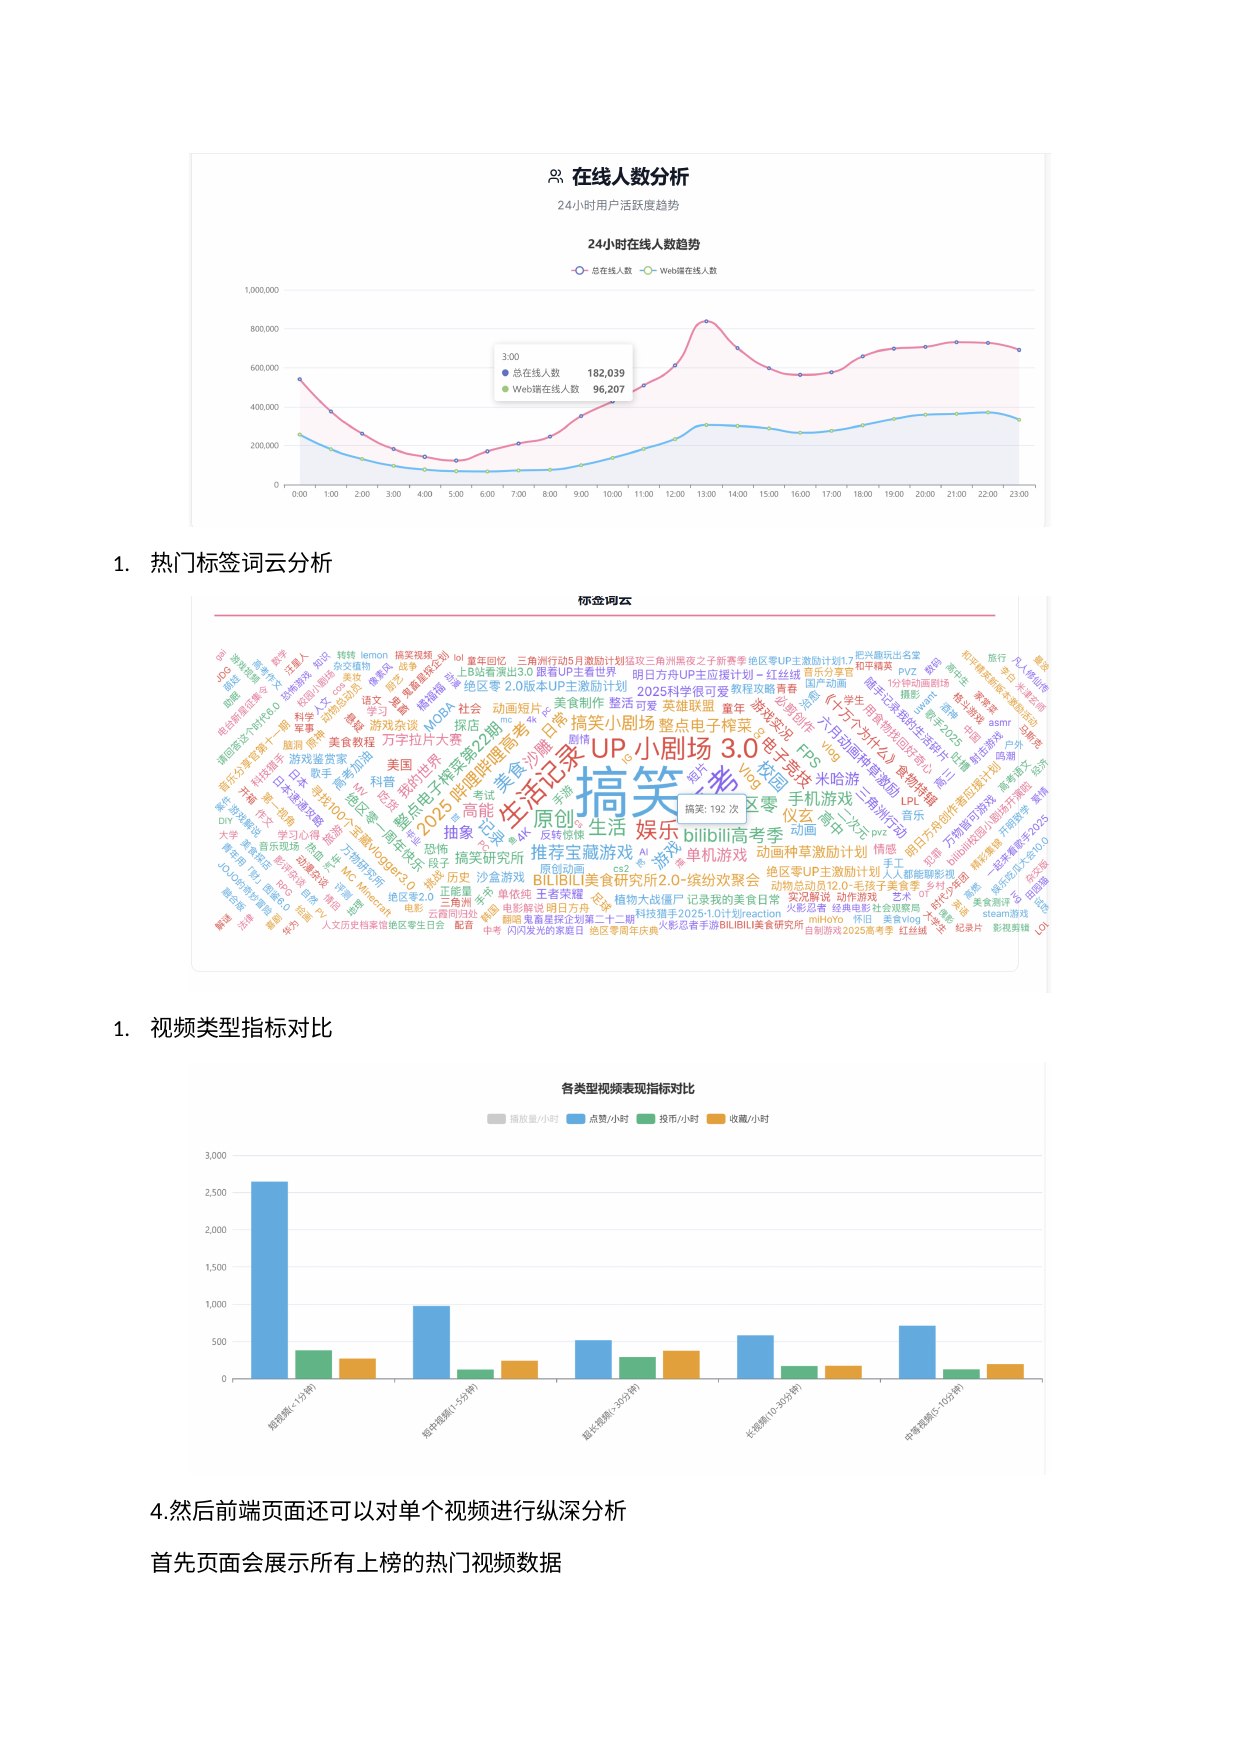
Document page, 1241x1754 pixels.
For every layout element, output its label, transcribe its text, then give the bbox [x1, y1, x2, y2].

list 视频类型指标对比 [112, 1010, 1090, 1043]
picture [188, 596, 1052, 993]
list 热门标签词云分析 [112, 544, 1090, 578]
text 4.然后前端页面还可以对单个视频进行纵深分析 [150, 1493, 1090, 1526]
text 首先页面会展示所有上榜的热门视频数据 [150, 1545, 1090, 1578]
picture [188, 1062, 1052, 1475]
picture [188, 150, 1052, 527]
